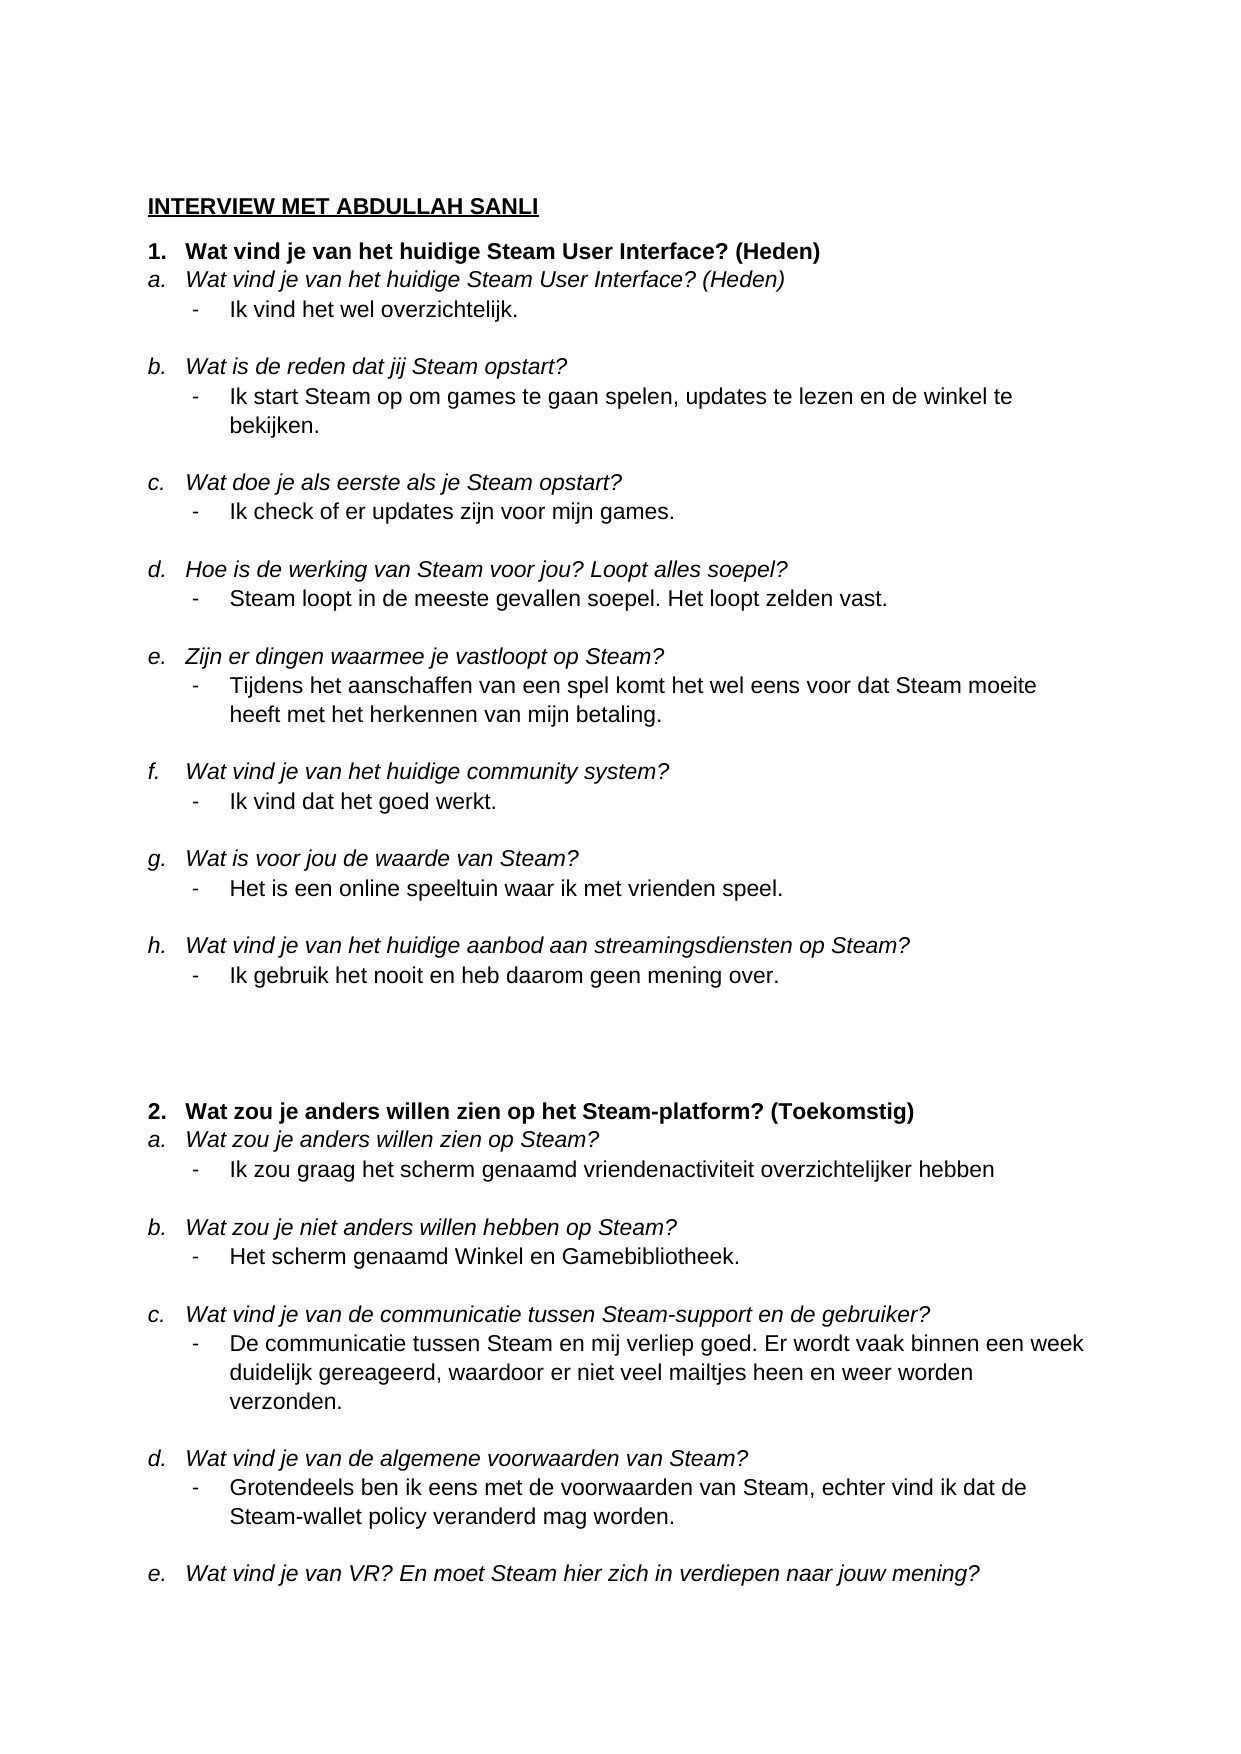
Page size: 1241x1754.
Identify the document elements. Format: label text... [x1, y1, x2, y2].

list Ik start Steam op om games te gaan spelen, updates te lezen en de winkel te bekijken. [192, 382, 1093, 438]
list Wat vind je van het huidige Steam User Interface? (Heden) [148, 238, 1093, 264]
list Ik gebruik het nooit en heb daarom geen mening over. [192, 961, 1093, 989]
list Ik vind dat het goed werkt. [192, 787, 1093, 815]
list Grotendeels ben ik eens met de voorwaarden van Steam, echter vind ik dat de Steam-wallet policy veranderd mag worden. [192, 1473, 1093, 1529]
list Ik vind het wel overzichtelijk. [192, 295, 1093, 323]
list Tijdens het aanschaffen van een spel komt het wel eens voor dat Steam moeite heeft met het herkennen van mijn betaling. [192, 671, 1093, 728]
list Ik zou graag het scherm genaamd vriendenactiviteit overzichtelijker hebben [192, 1155, 1093, 1183]
list Wat vind je van het huidige community system? [148, 758, 1093, 785]
list Wat zou je anders willen zien op Steam? [148, 1126, 1093, 1153]
list Wat vind je van de communicatie tussen Steam-support en de gebruiker? [148, 1301, 1093, 1327]
list Wat is voor jou de waarde van Steam? [148, 845, 1093, 872]
list Wat zou je anders willen zien op het Steam-platform? (Toekomstig) [148, 1098, 1093, 1124]
list Zijn er dingen waarmee je vastloopt op Steam? [148, 643, 1093, 669]
list De communicatie tussen Steam en mij verliep goed. Er wordt vaak binnen een week duidelijk gereageerd, waardoor er niet veel mailtjes heen en weer worden verzonden. [192, 1329, 1093, 1414]
list Wat vind je van VR? En moet Steam hier zich in verdiepen naar jouw mening? [148, 1560, 1093, 1586]
list Wat is de reden dat jij Steam opstart? [148, 353, 1093, 380]
list Steam loopt in de meeste gevallen soepel. Het loopt zelden vast. [192, 584, 1093, 612]
list Het scherm genaamd Winkel en Gamebibliotheek. [192, 1242, 1093, 1270]
list Wat doe je als eerste als je Steam opstart? [148, 469, 1093, 495]
list Wat vind je van de algemene voorwaarden van Steam? [148, 1444, 1093, 1471]
list Ik check of er updates zijn voor mijn games. [192, 497, 1093, 525]
list Wat zou je niet anders willen hebben op Steam? [148, 1213, 1093, 1240]
list Wat vind je van het huidige Steam User Interface? (Heden) [148, 266, 1093, 293]
list Wat vind je van het huidige aanbod aan streamingsdiensten op Steam? [148, 932, 1093, 959]
text INTERVIEW MET ABDULLAH SANLI [148, 193, 1093, 219]
list Hoe is de werking van Steam voor jou? Loopt alles soepel? [148, 556, 1093, 582]
list Het is een online speeltuin waar ik met vrienden speel. [192, 874, 1093, 902]
